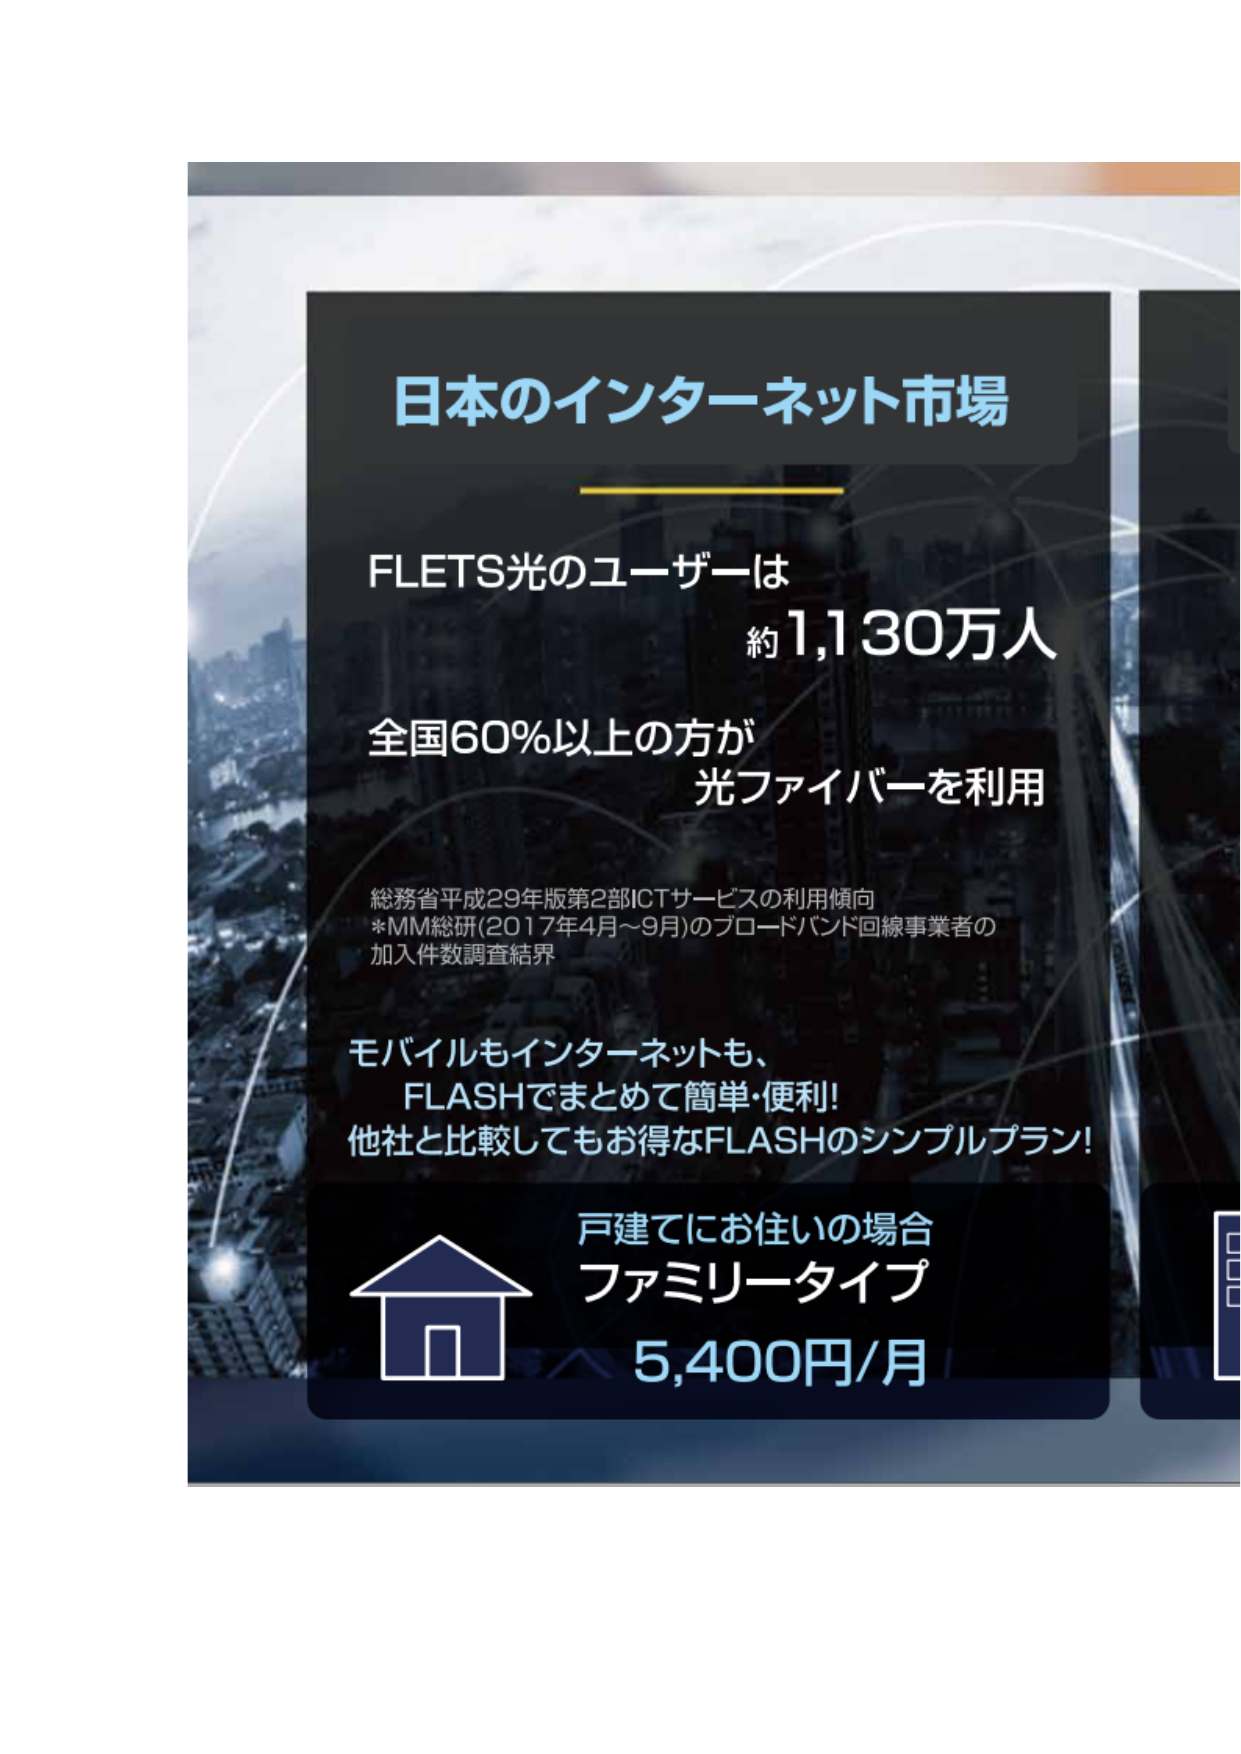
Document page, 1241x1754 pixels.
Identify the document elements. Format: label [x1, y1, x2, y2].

picture [187, 162, 1241, 1487]
